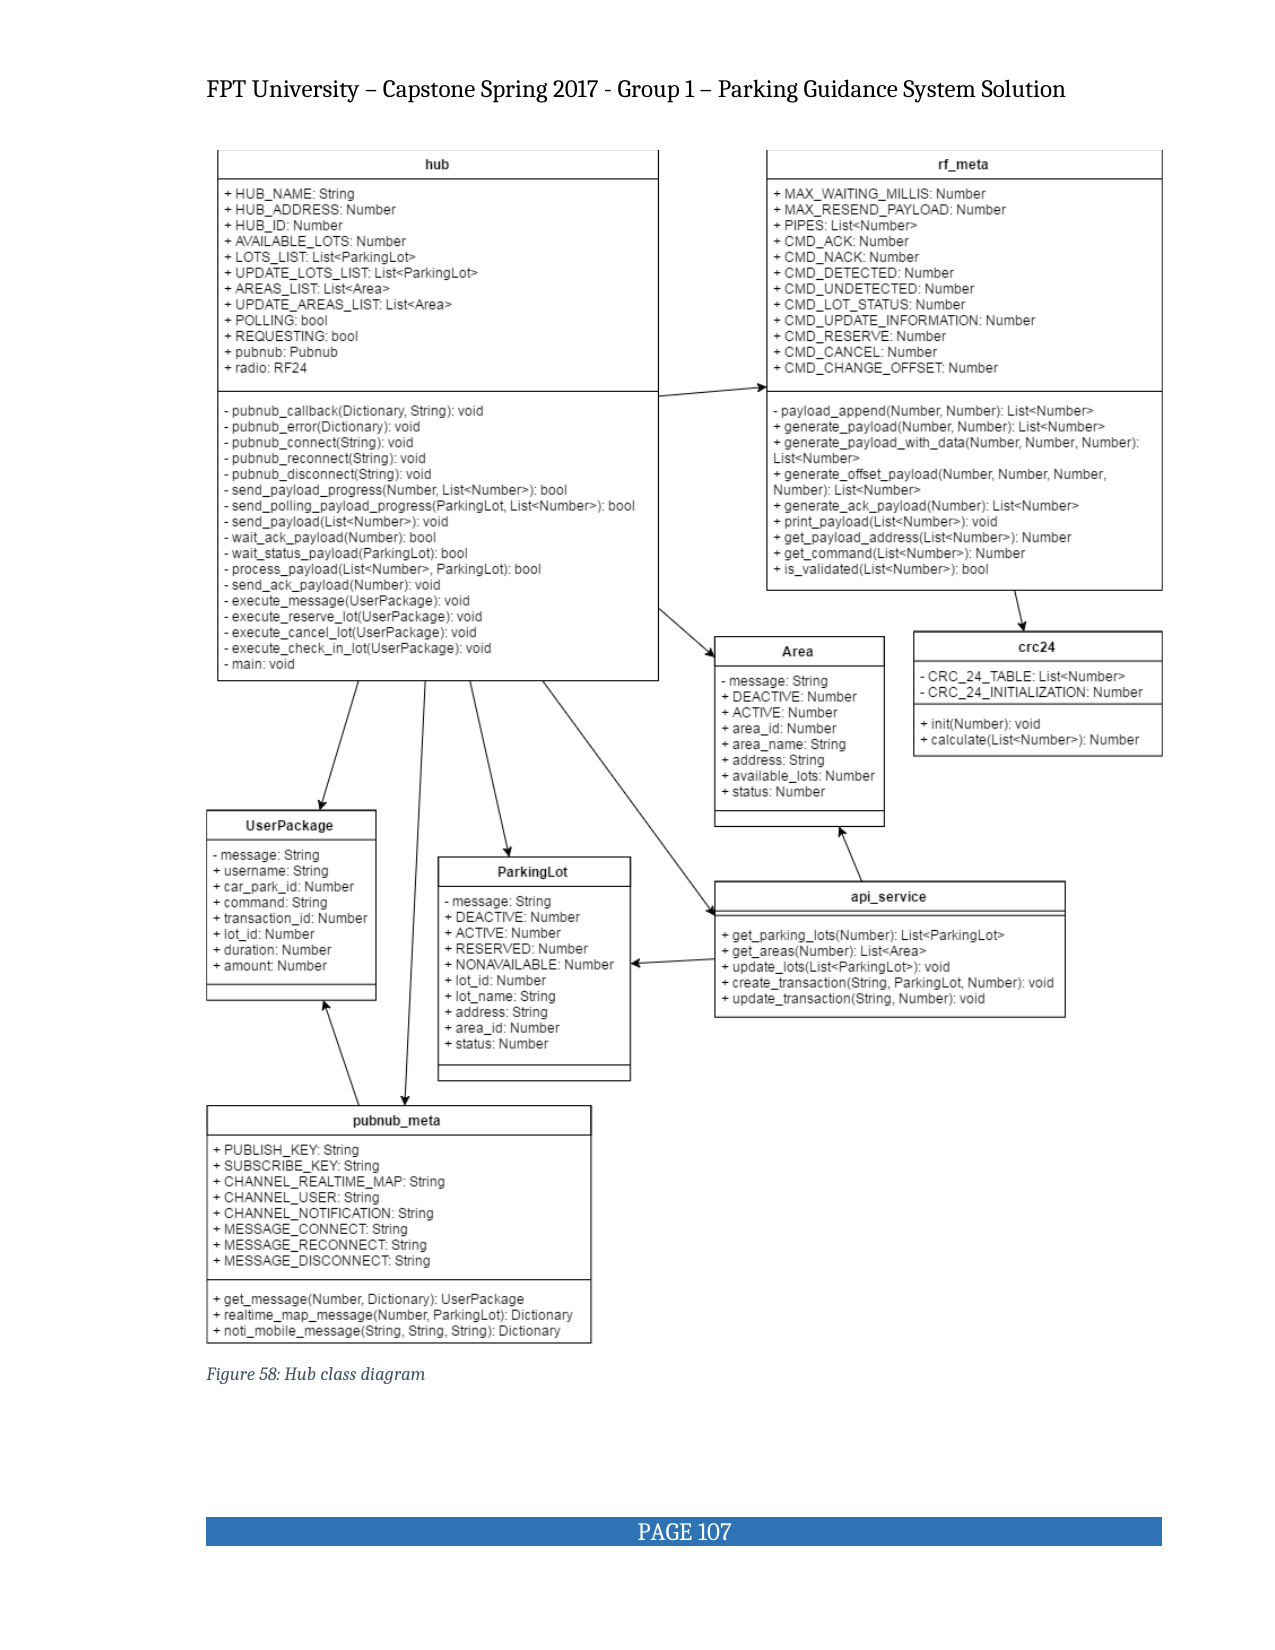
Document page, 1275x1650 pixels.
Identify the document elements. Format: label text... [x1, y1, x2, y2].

text Figure 58: Hub class diagram [206, 1363, 1162, 1385]
picture [206, 150, 1163, 1347]
